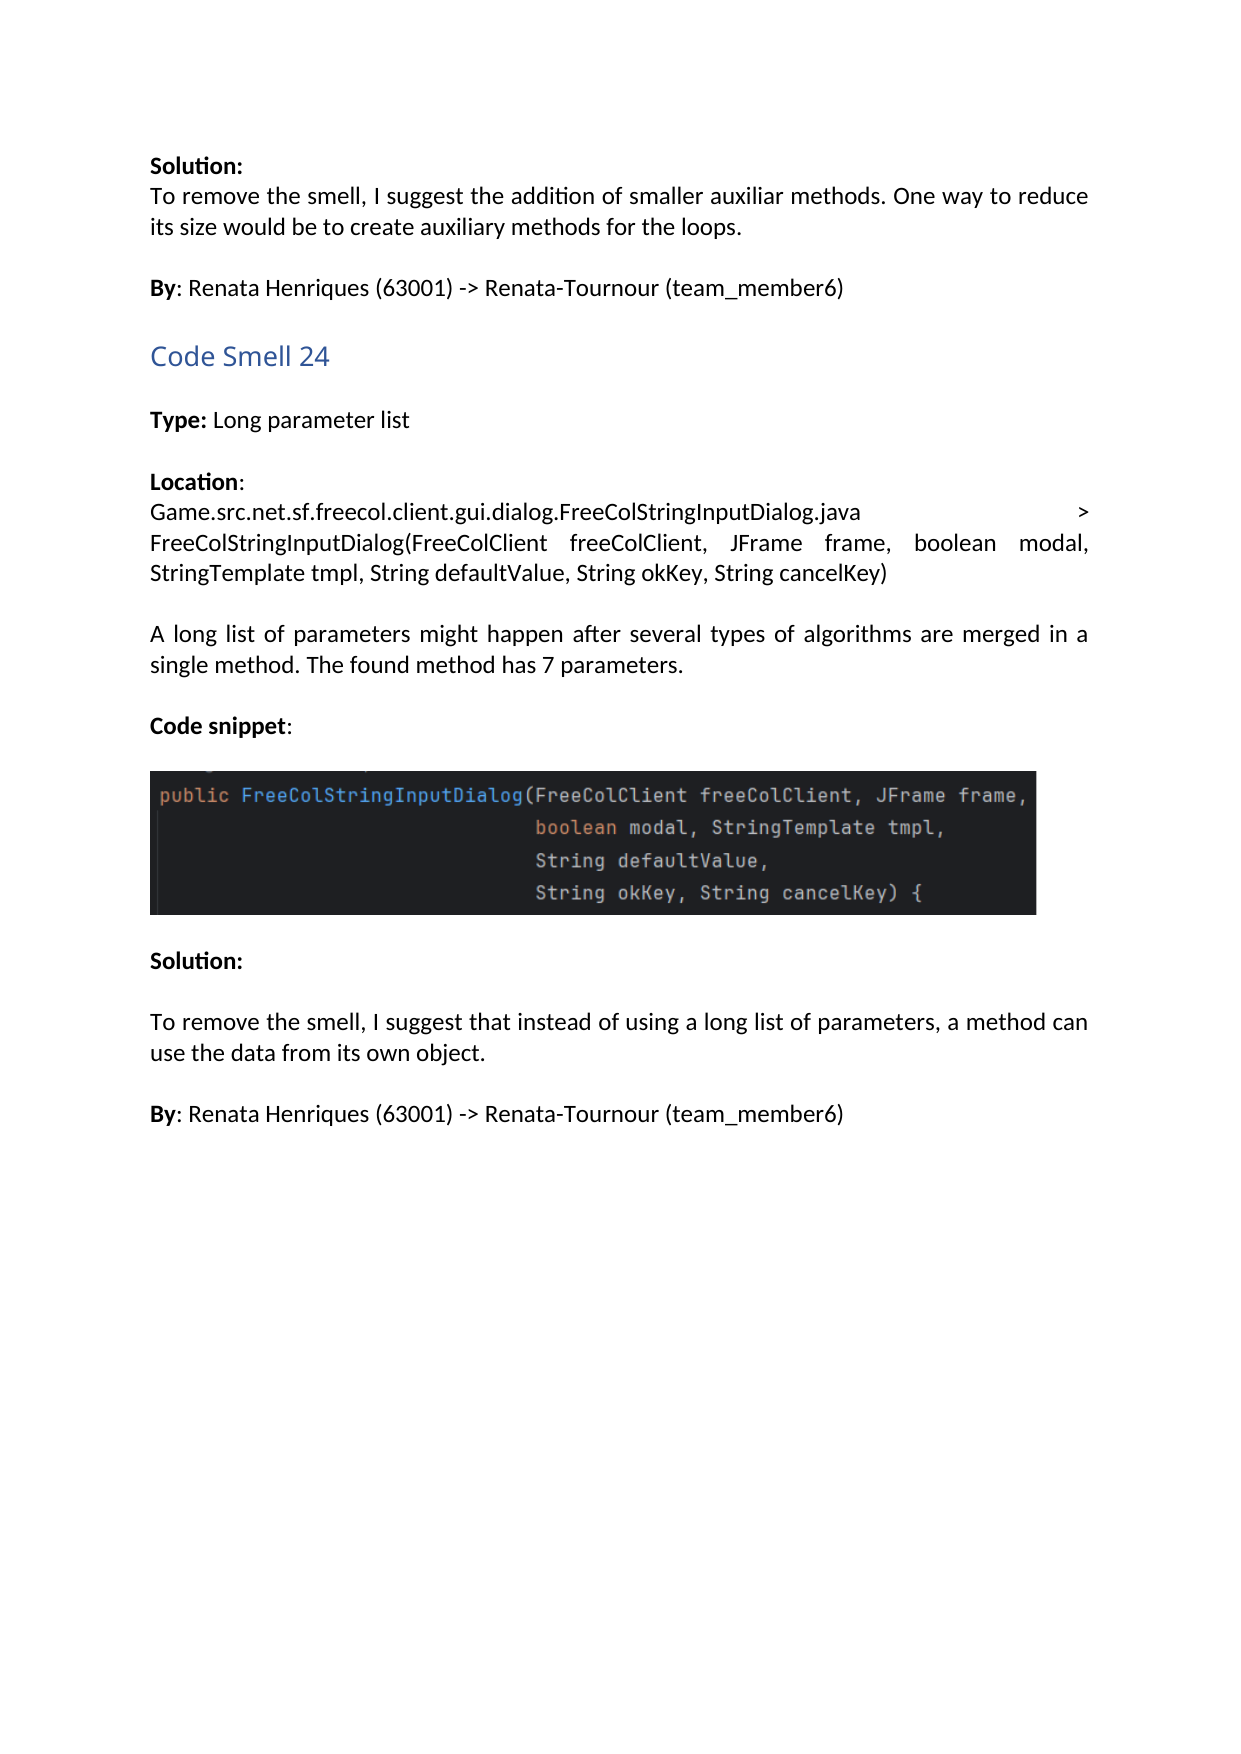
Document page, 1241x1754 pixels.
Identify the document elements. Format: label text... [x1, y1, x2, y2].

text By: Renata Henriques (63001) -> Renata-Tournour (team_member6) [150, 1098, 1090, 1128]
text Game.src.net.sf.freecol.client.gui.dialog.FreeColStringInputDialog.java > FreeColStringInputDialog(FreeColClient freeColClient, JFrame frame, boolean modal, StringTemplate tmpl, String defaultValue, String okKey, String cancelKey) [150, 496, 1090, 588]
text By: Renata Henriques (63001) -> Renata-Tournour (team_member6) [150, 272, 1090, 303]
text Type: Long parameter list [150, 405, 1090, 435]
subtitle Code Smell 24 [150, 337, 1090, 374]
text A long list of parameters might happen after several types of algorithms are merged in a single method. The found method has 7 parameters. [150, 618, 1090, 679]
text Solution: [150, 945, 1090, 976]
text Location: [150, 466, 1090, 496]
text To remove the smell, I suggest that instead of using a long list of parameters, a method can use the data from its own object. [150, 1006, 1090, 1067]
text Solution: [150, 150, 1090, 181]
text Code snippet: [150, 710, 1090, 740]
text To remove the smell, I suggest the addition of smaller auxiliar methods. One way to reduce its size would be to create auxiliary methods for the loops. [150, 181, 1090, 242]
picture [150, 771, 1037, 915]
